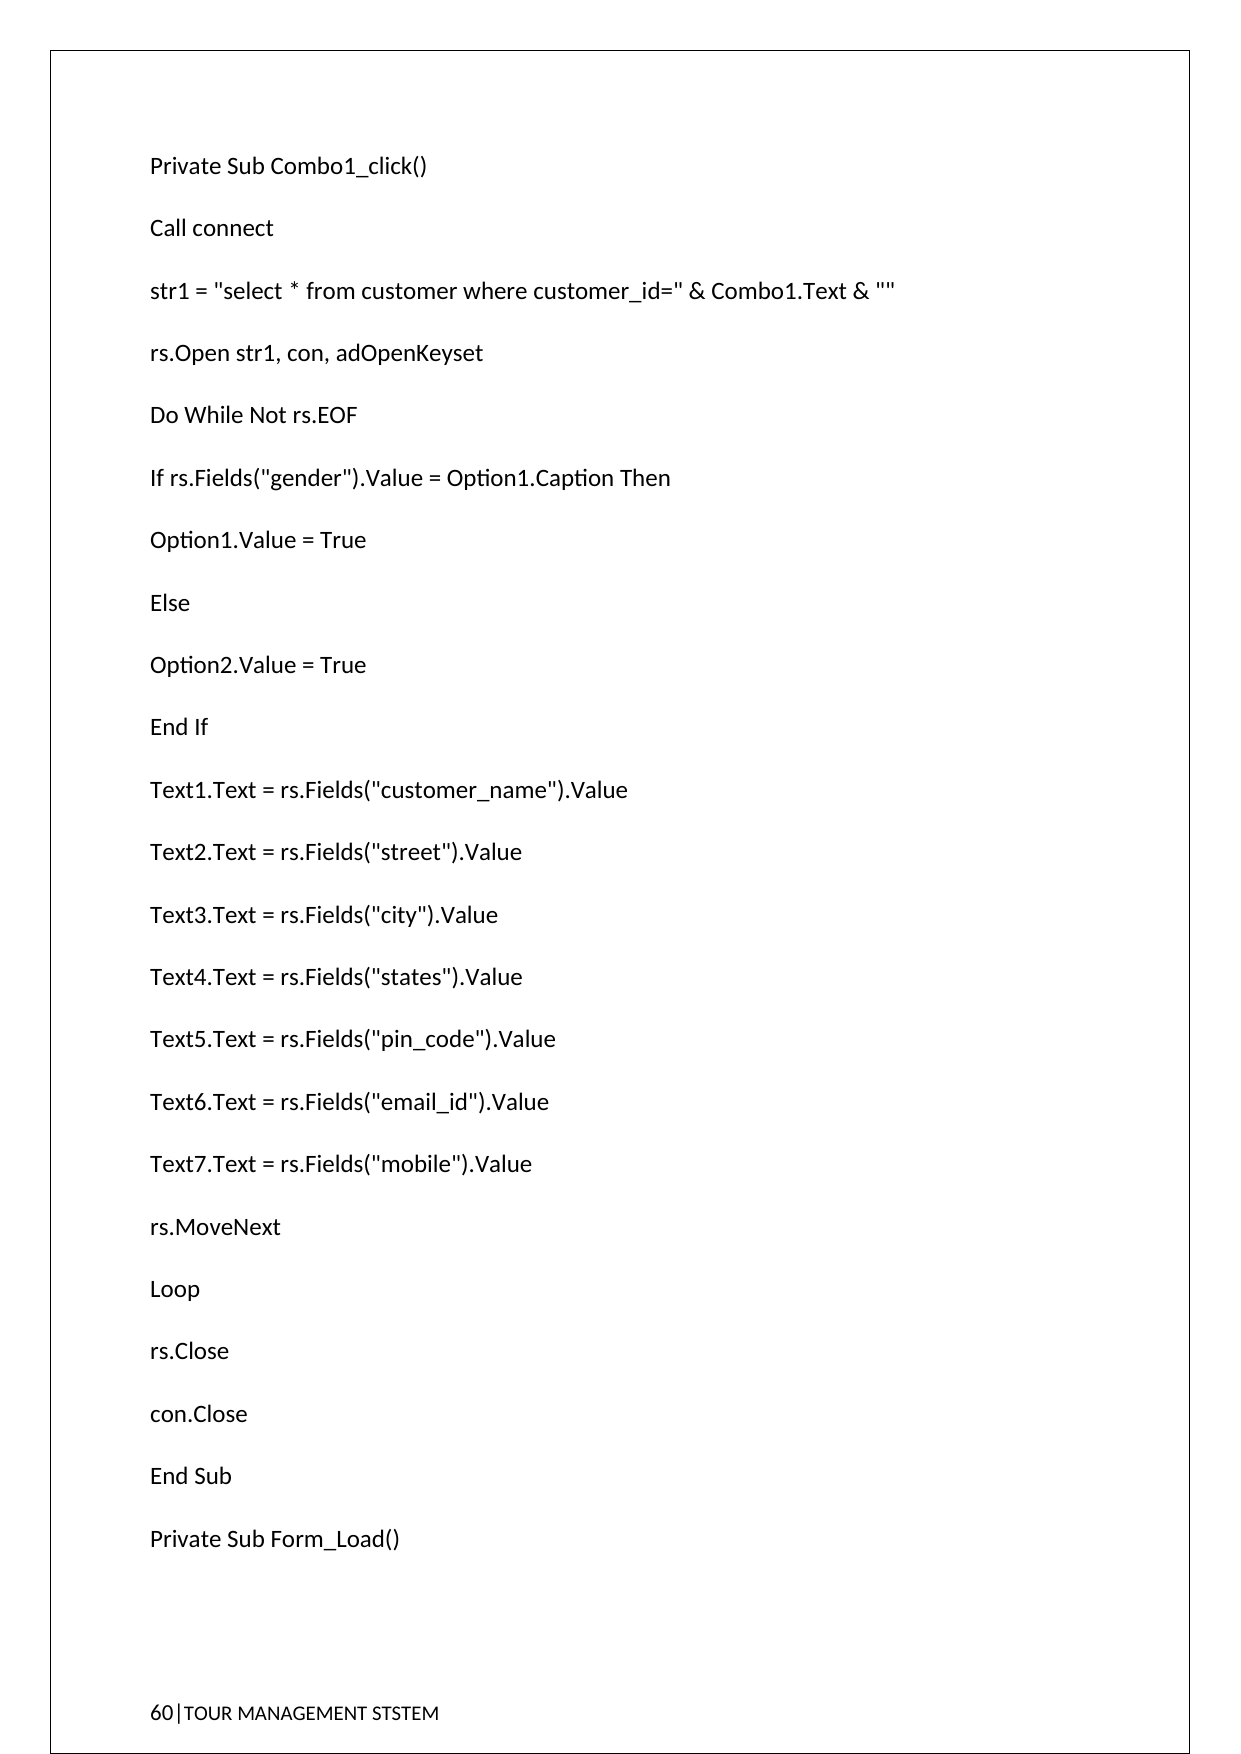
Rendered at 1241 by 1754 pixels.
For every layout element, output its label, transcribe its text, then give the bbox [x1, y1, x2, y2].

text Loop [150, 1273, 1090, 1304]
text rs.Close [150, 1336, 1090, 1366]
text Text7.Text = rs.Fields("mobile").Value [150, 1148, 1090, 1179]
text Private Sub Form_Load() [150, 1523, 1090, 1553]
text If rs.Fields("gender").Value = Option1.Caption Then [150, 462, 1090, 492]
text Text2.Text = rs.Fields("street").Value [150, 836, 1090, 867]
text con.Close [150, 1398, 1090, 1428]
text rs.Open str1, con, adOpenKeyset [150, 337, 1090, 368]
text End Sub [150, 1460, 1090, 1491]
text Text3.Text = rs.Fields("city").Value [150, 899, 1090, 929]
text Text4.Text = rs.Fields("states").Value [150, 961, 1090, 992]
text End If [150, 712, 1090, 742]
text rs.MoveNext [150, 1211, 1090, 1241]
text Option1.Value = True [150, 524, 1090, 555]
text Else [150, 587, 1090, 617]
text str1 = "select * from customer where customer_id=" & Combo1.Text & "" [150, 275, 1090, 305]
text Text1.Text = rs.Fields("customer_name").Value [150, 774, 1090, 804]
text Call connect [150, 212, 1090, 243]
text Private Sub Combo1_click() [150, 150, 1090, 181]
text Text5.Text = rs.Fields("pin_code").Value [150, 1023, 1090, 1054]
text Text6.Text = rs.Fields("email_id").Value [150, 1086, 1090, 1116]
text Option2.Value = True [150, 649, 1090, 680]
text Do While Not rs.EOF [150, 399, 1090, 430]
